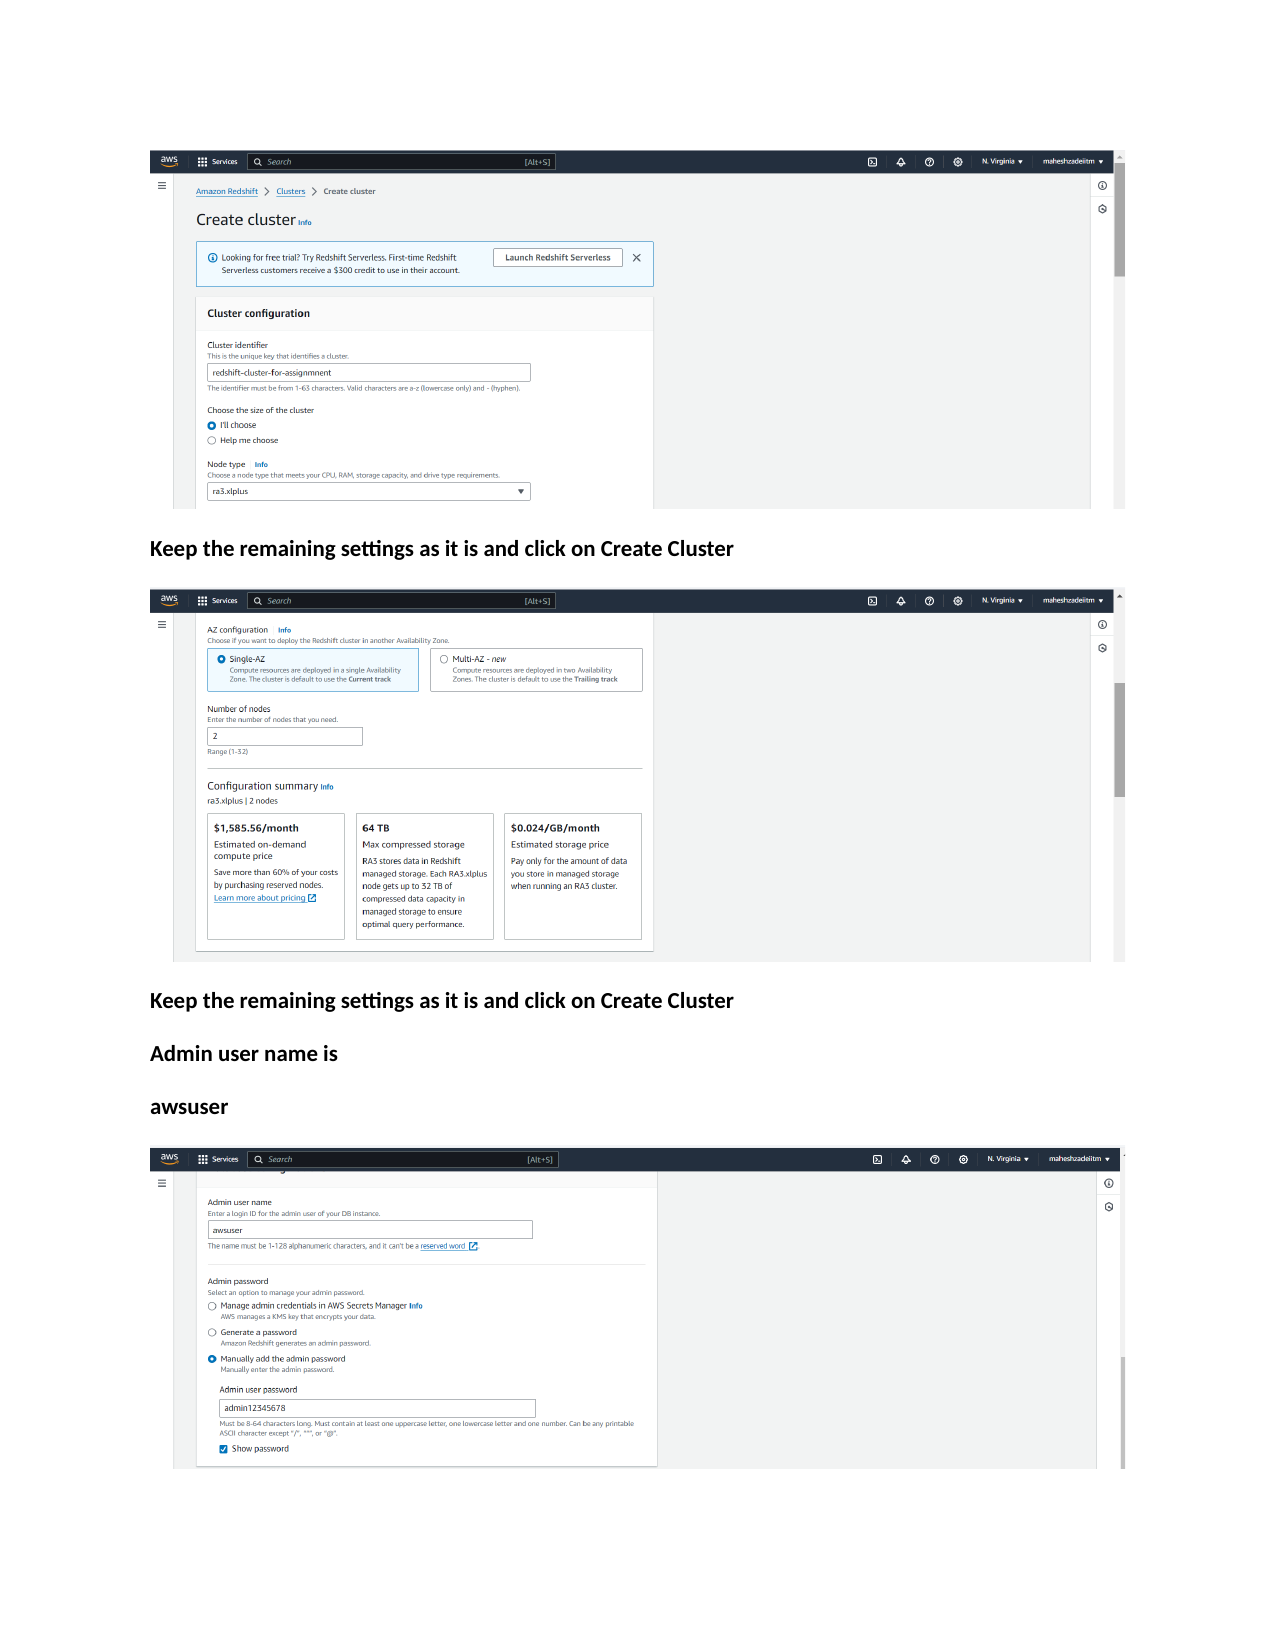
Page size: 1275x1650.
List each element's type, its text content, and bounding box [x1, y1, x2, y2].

text Keep the remaining settings as it is and click on Create Cluster [150, 986, 1125, 1014]
picture [150, 150, 1125, 509]
text Admin user name is [150, 1039, 1125, 1067]
picture [150, 587, 1125, 962]
picture [150, 1145, 1125, 1469]
text awsuser [150, 1092, 1125, 1120]
text Keep the remaining settings as it is and click on Create Cluster [150, 534, 1125, 562]
